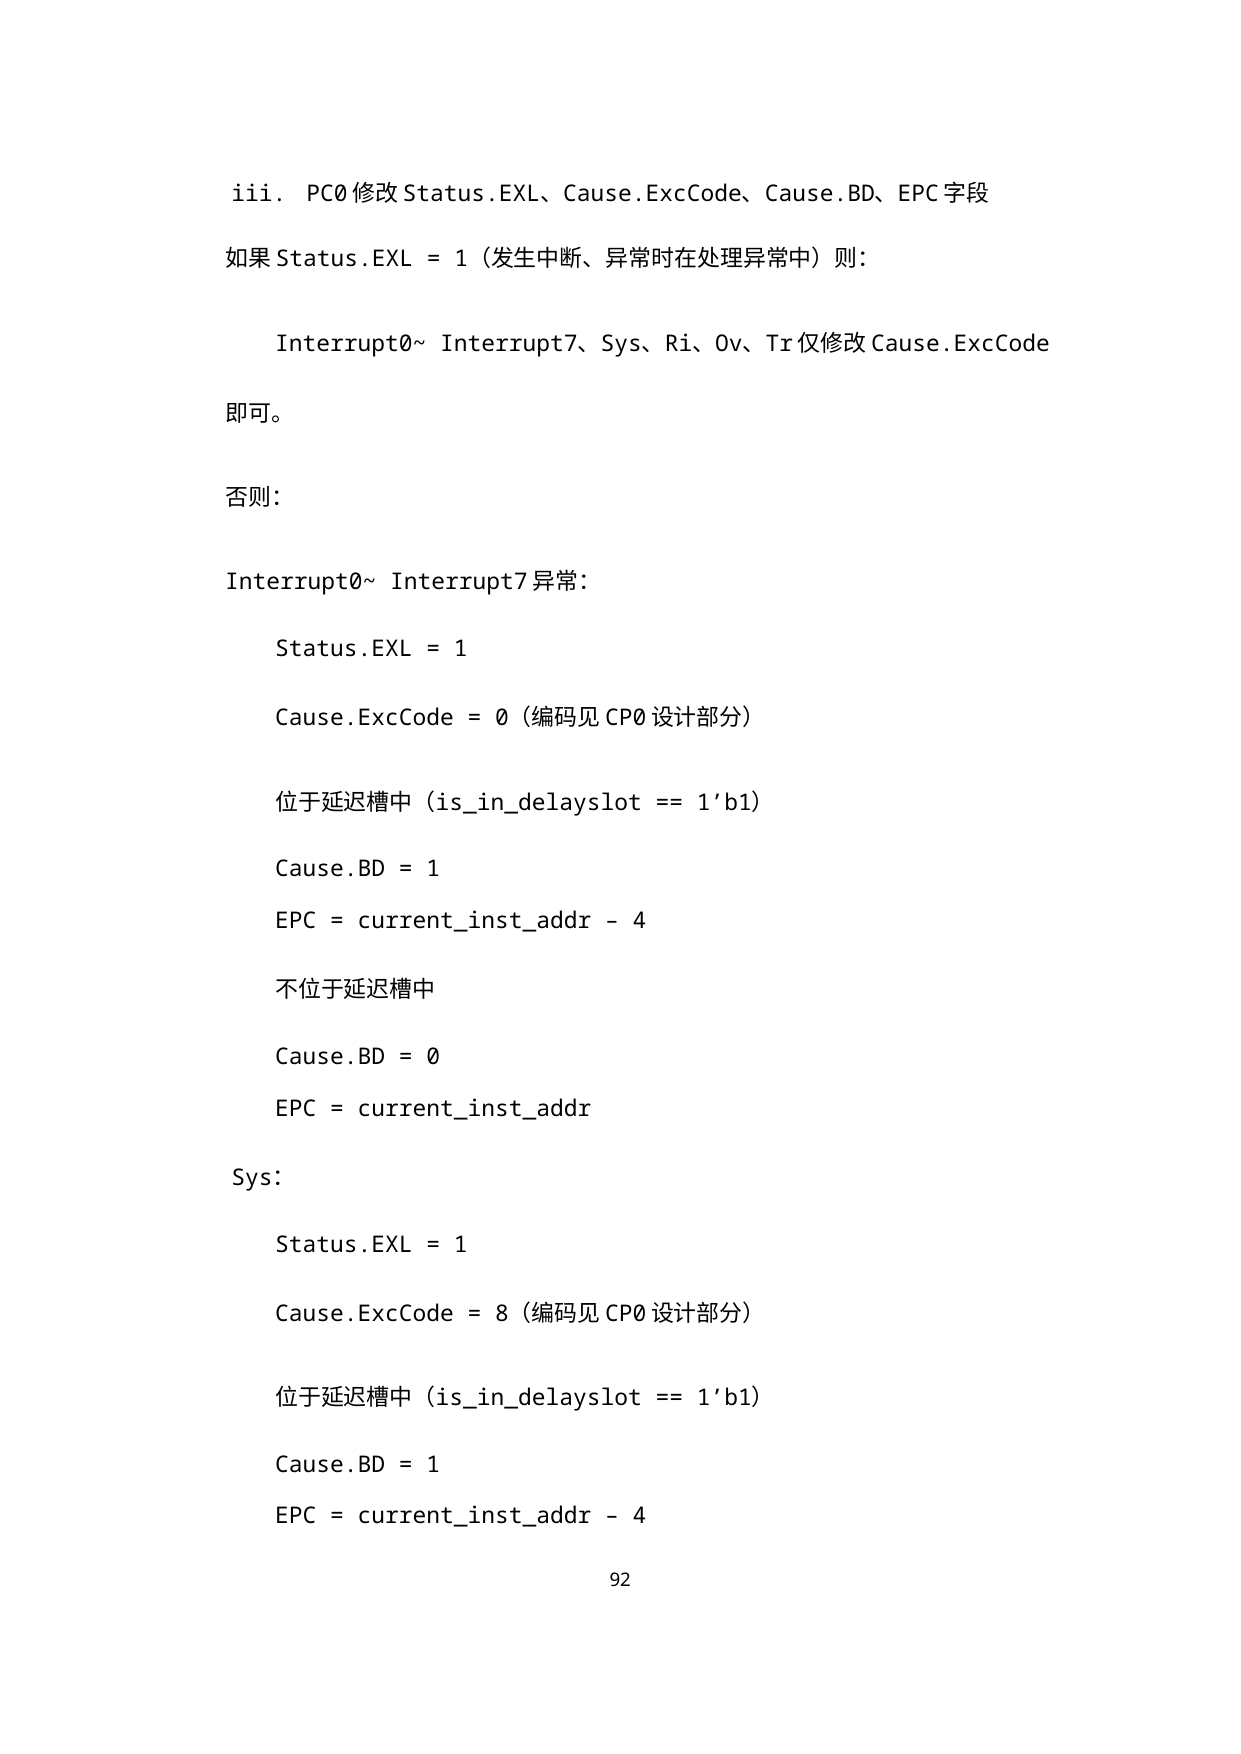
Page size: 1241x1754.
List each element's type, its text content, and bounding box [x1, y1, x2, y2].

list Interrupt0~ Interrupt7、Sys、Ri、Ov、Tr仅修改Cause.ExcCode即可。 [225, 309, 1053, 444]
list 如果Status.EXL = 1（发生中断、异常时在处理异常中）则： [225, 224, 1053, 289]
text Cause.ExcCode = 0（编码见CP0设计部分） [231, 683, 1053, 748]
list PC0修改Status.EXL、Cause.ExcCode、Cause.BD、EPC字段 [231, 159, 1053, 224]
text Status.EXL = 1 [231, 1227, 1053, 1259]
list 否则： [225, 463, 1053, 528]
text Cause.BD = 0 [231, 1039, 1053, 1072]
text Sys： [187, 1143, 1053, 1208]
text Status.EXL = 1 [231, 632, 1053, 664]
text Cause.BD = 1 [231, 1447, 1053, 1480]
text EPC = current_inst_addr – 4 [231, 903, 1053, 936]
text 不位于延迟槽中 [231, 955, 1053, 1020]
text 位于延迟槽中（is_in_delayslot == 1’b1） [231, 767, 1053, 832]
text 位于延迟槽中（is_in_delayslot == 1’b1） [231, 1363, 1053, 1428]
text Cause.ExcCode = 8（编码见CP0设计部分） [231, 1279, 1053, 1344]
list Interrupt0~ Interrupt7异常： [225, 547, 1053, 612]
text EPC = current_inst_addr [231, 1091, 1053, 1123]
text Cause.BD = 1 [231, 852, 1053, 884]
text EPC = current_inst_addr – 4 [231, 1499, 1053, 1531]
